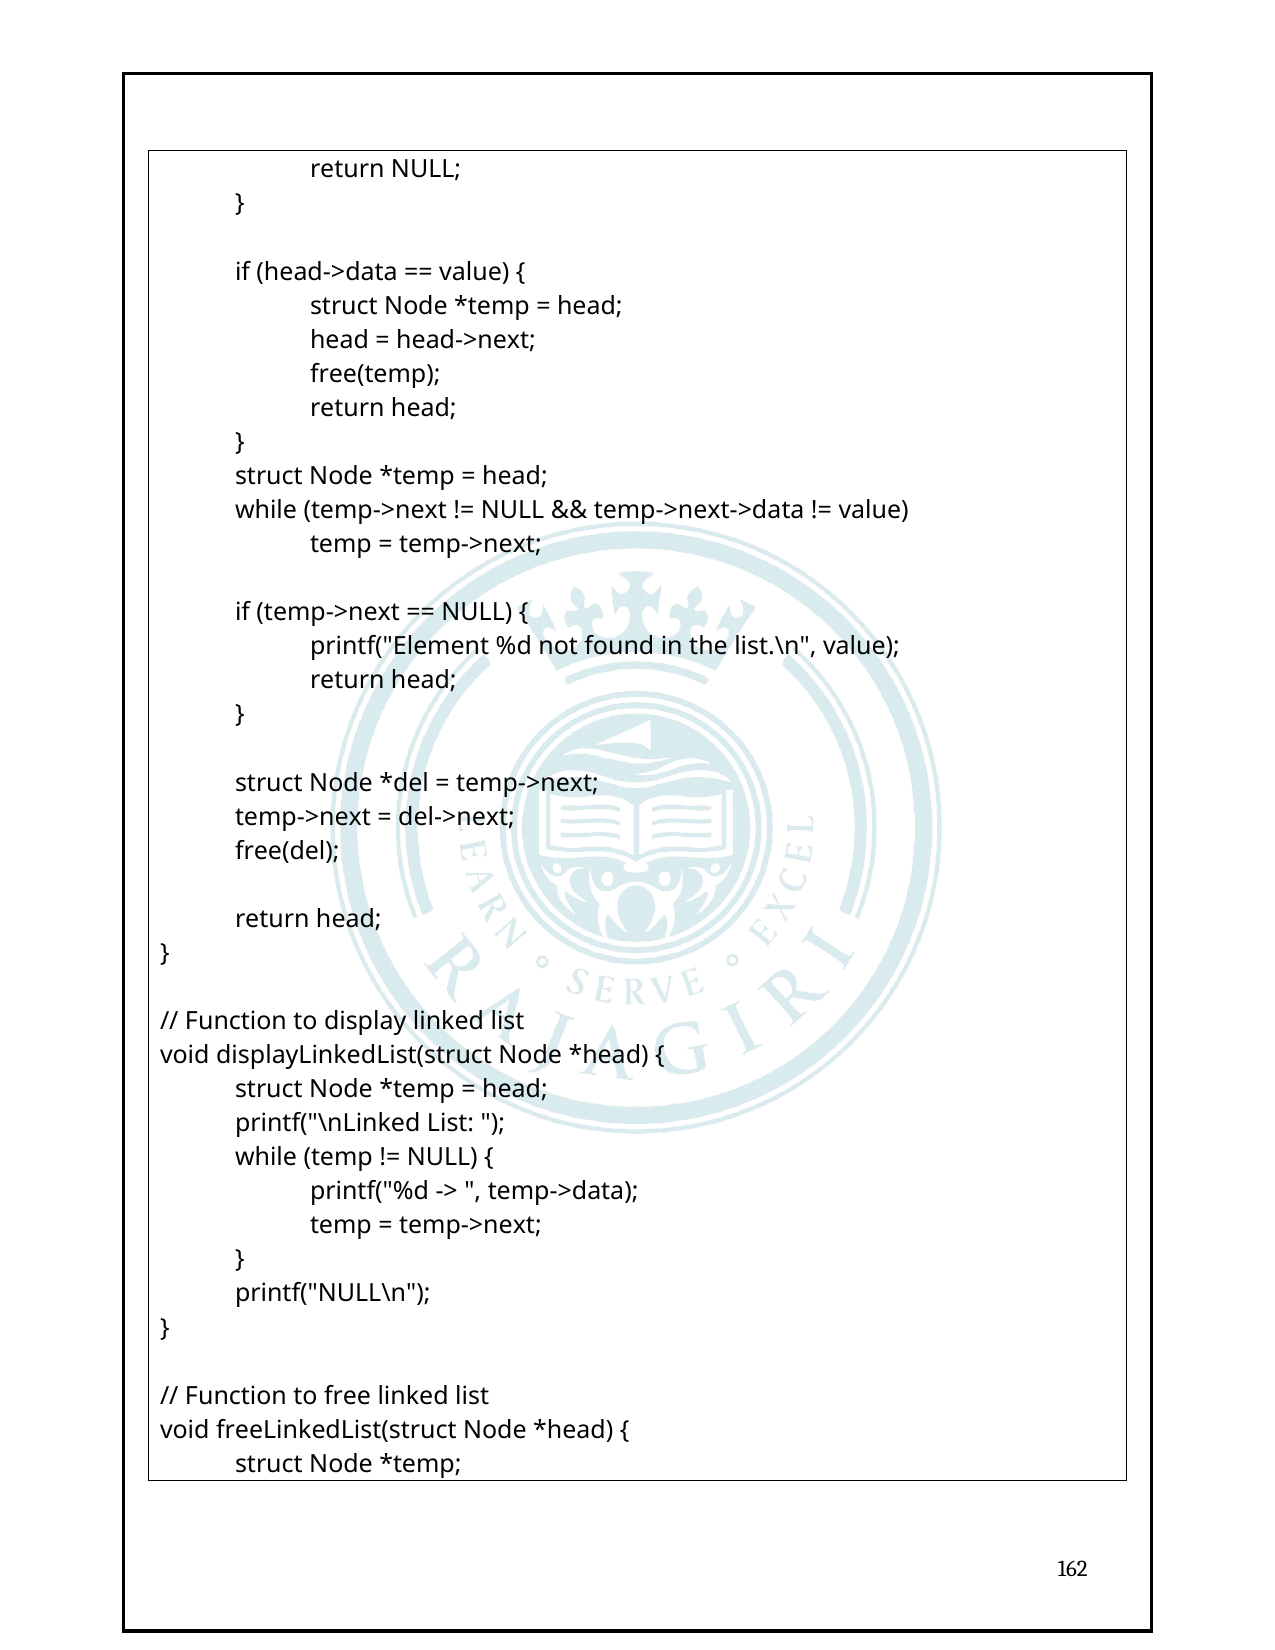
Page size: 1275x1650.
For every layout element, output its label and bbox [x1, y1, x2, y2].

table_cell [149, 151, 1126, 1479]
